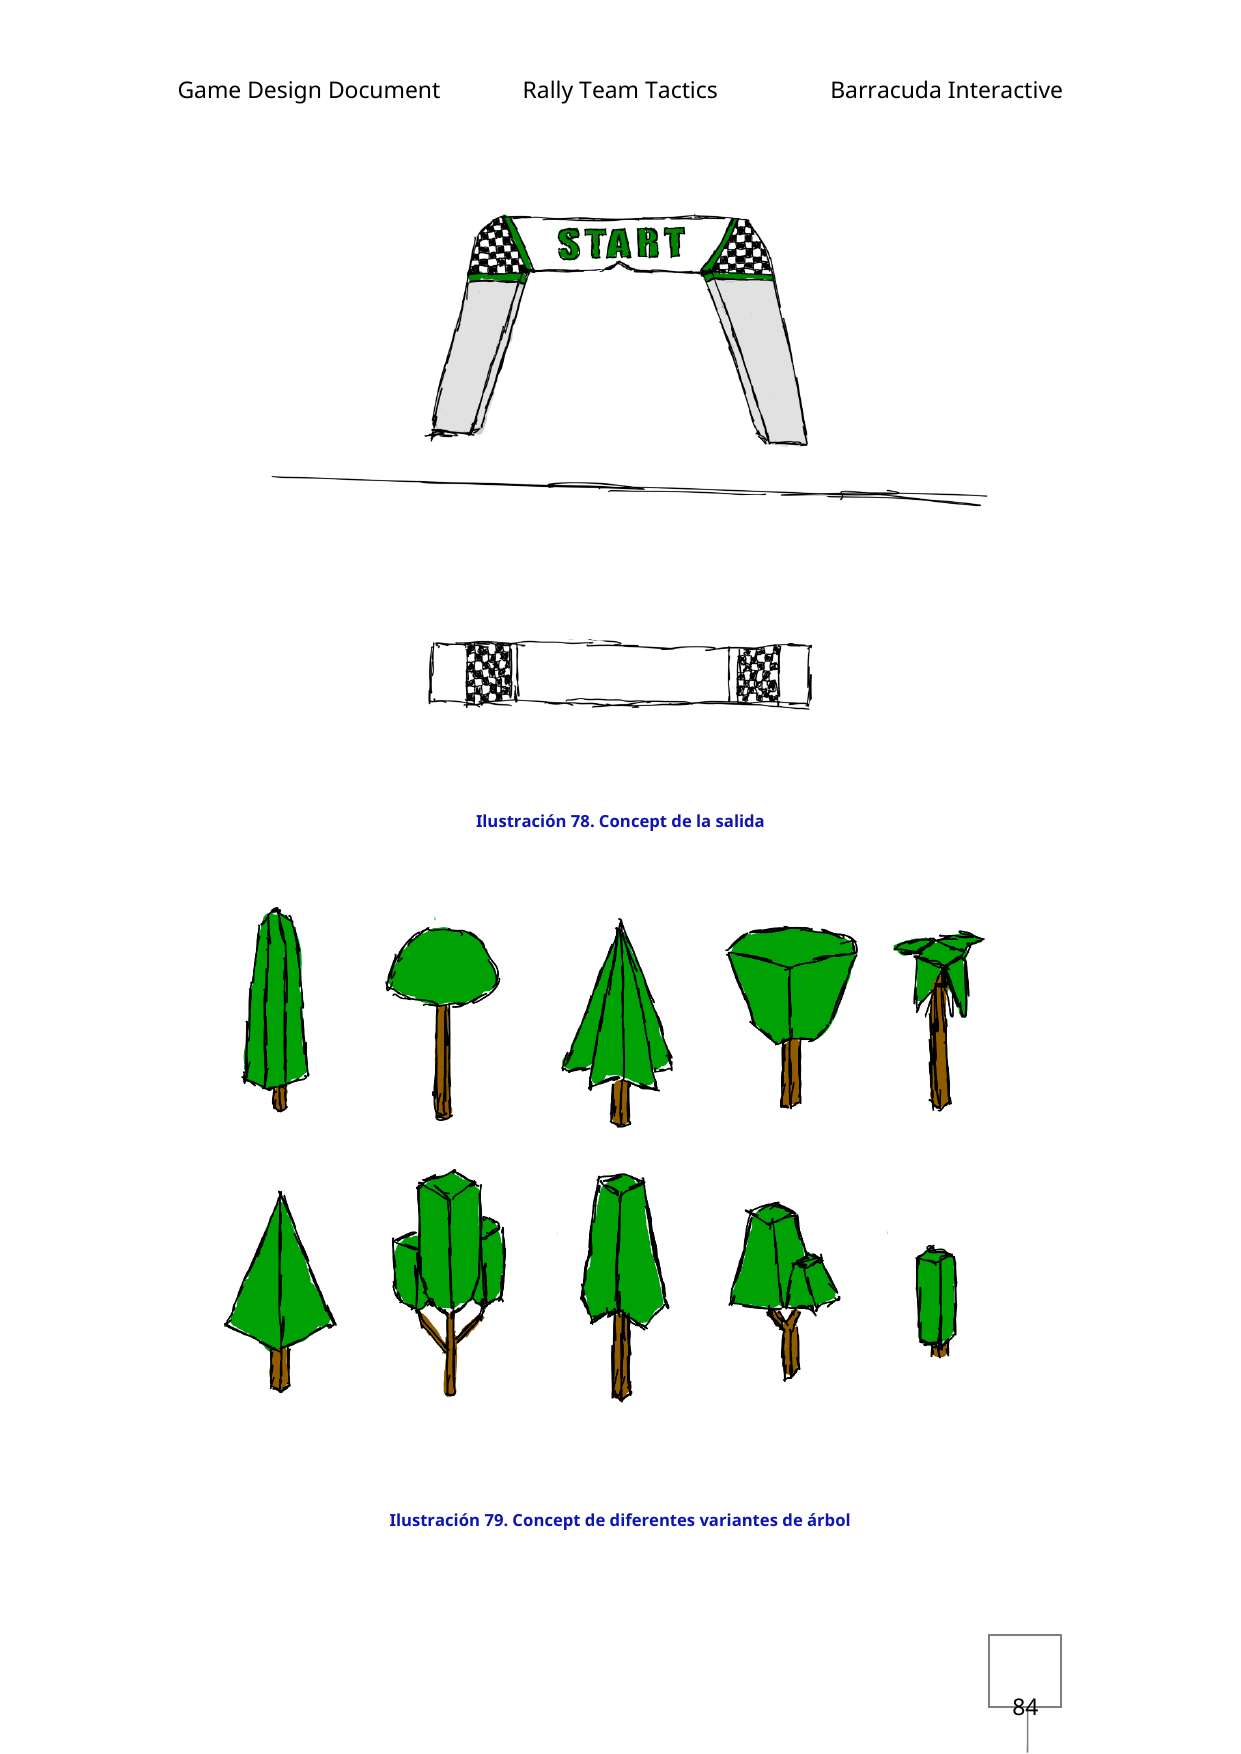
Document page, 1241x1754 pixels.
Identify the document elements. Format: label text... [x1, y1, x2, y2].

picture [177, 857, 1064, 1484]
picture [177, 158, 1064, 785]
text Ilustración 78. Concept de la salida [177, 810, 1063, 833]
text Ilustración 79. Concept de diferentes variantes de árbol [177, 1509, 1063, 1532]
